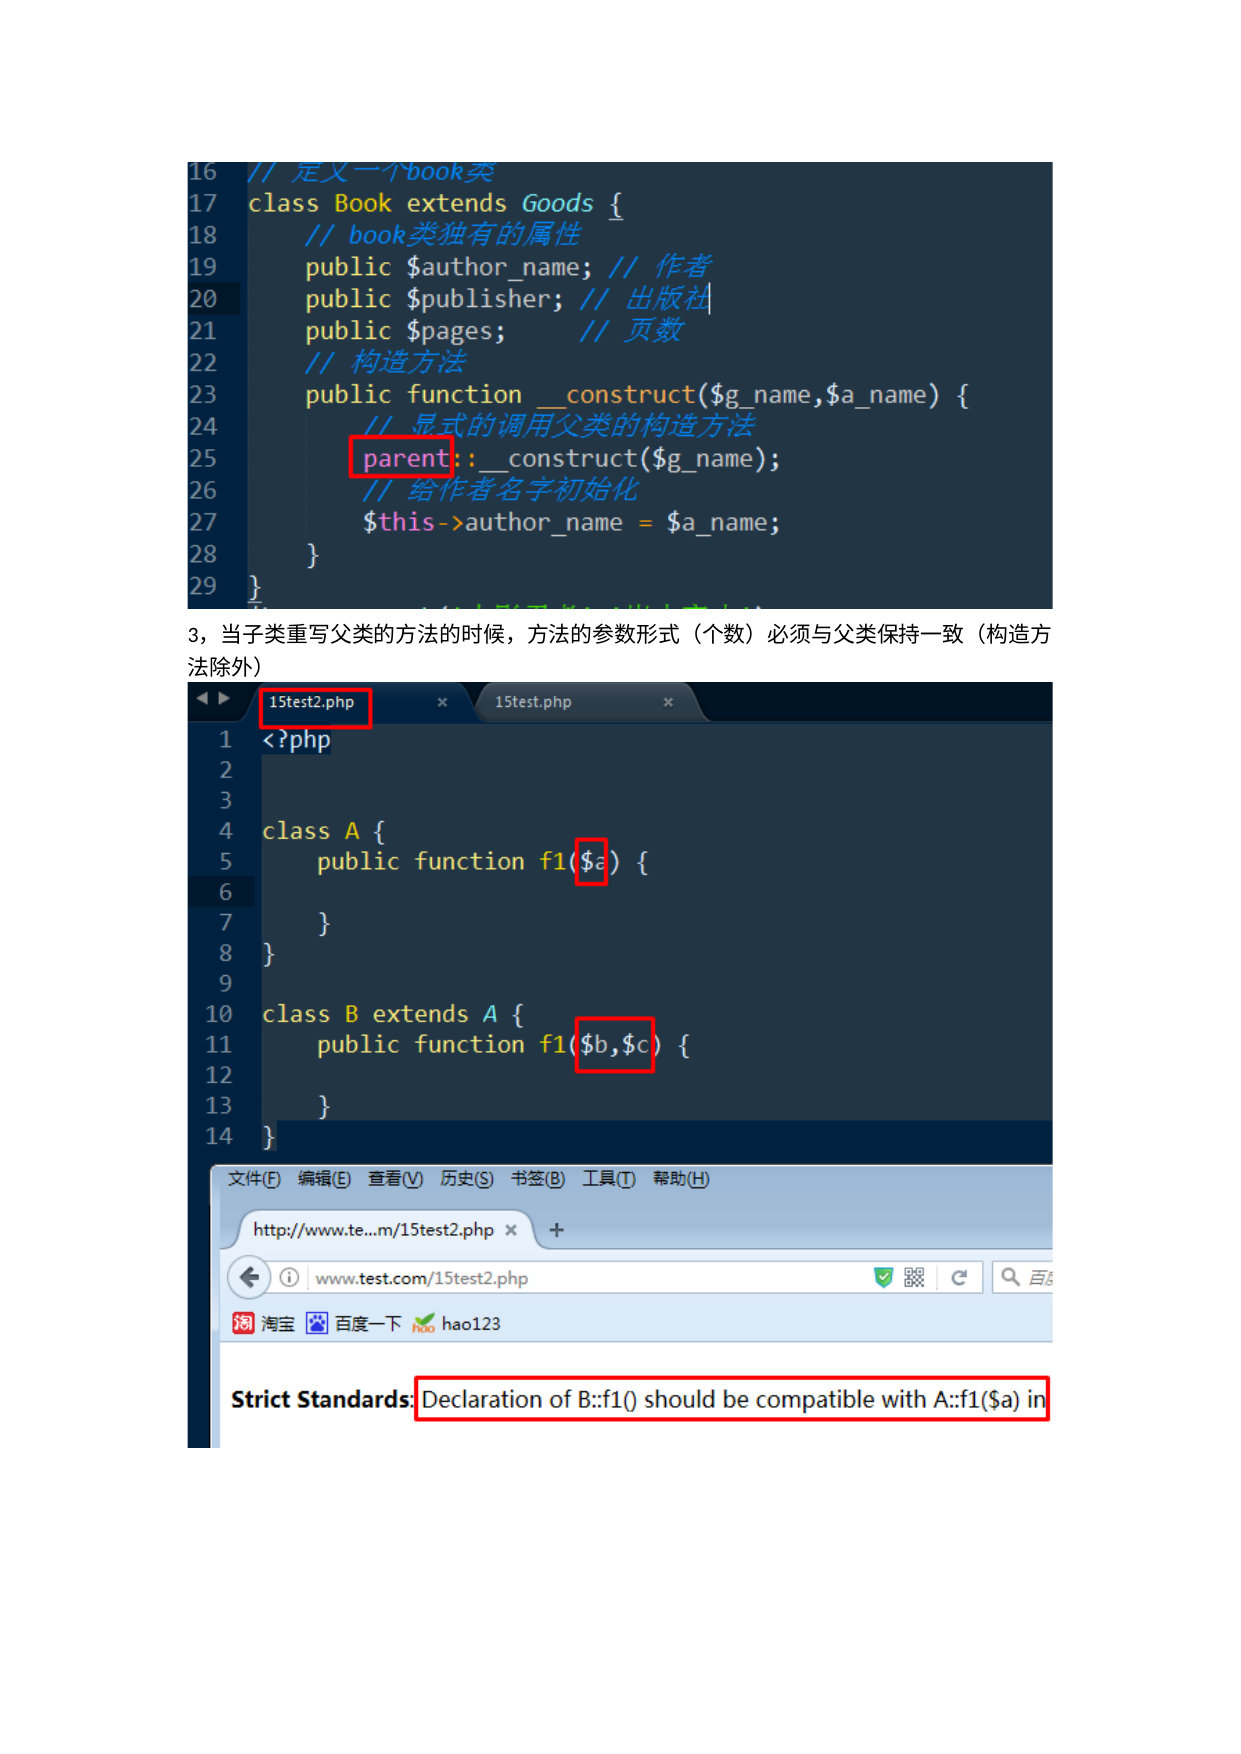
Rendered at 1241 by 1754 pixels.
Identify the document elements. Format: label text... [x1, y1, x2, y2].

picture [187, 682, 1053, 1448]
picture [187, 162, 1053, 609]
text 3，当子类重写父类的方法的时候，方法的参数形式（个数）必须与父类保持一致（构造方法除外） [187, 617, 1053, 682]
